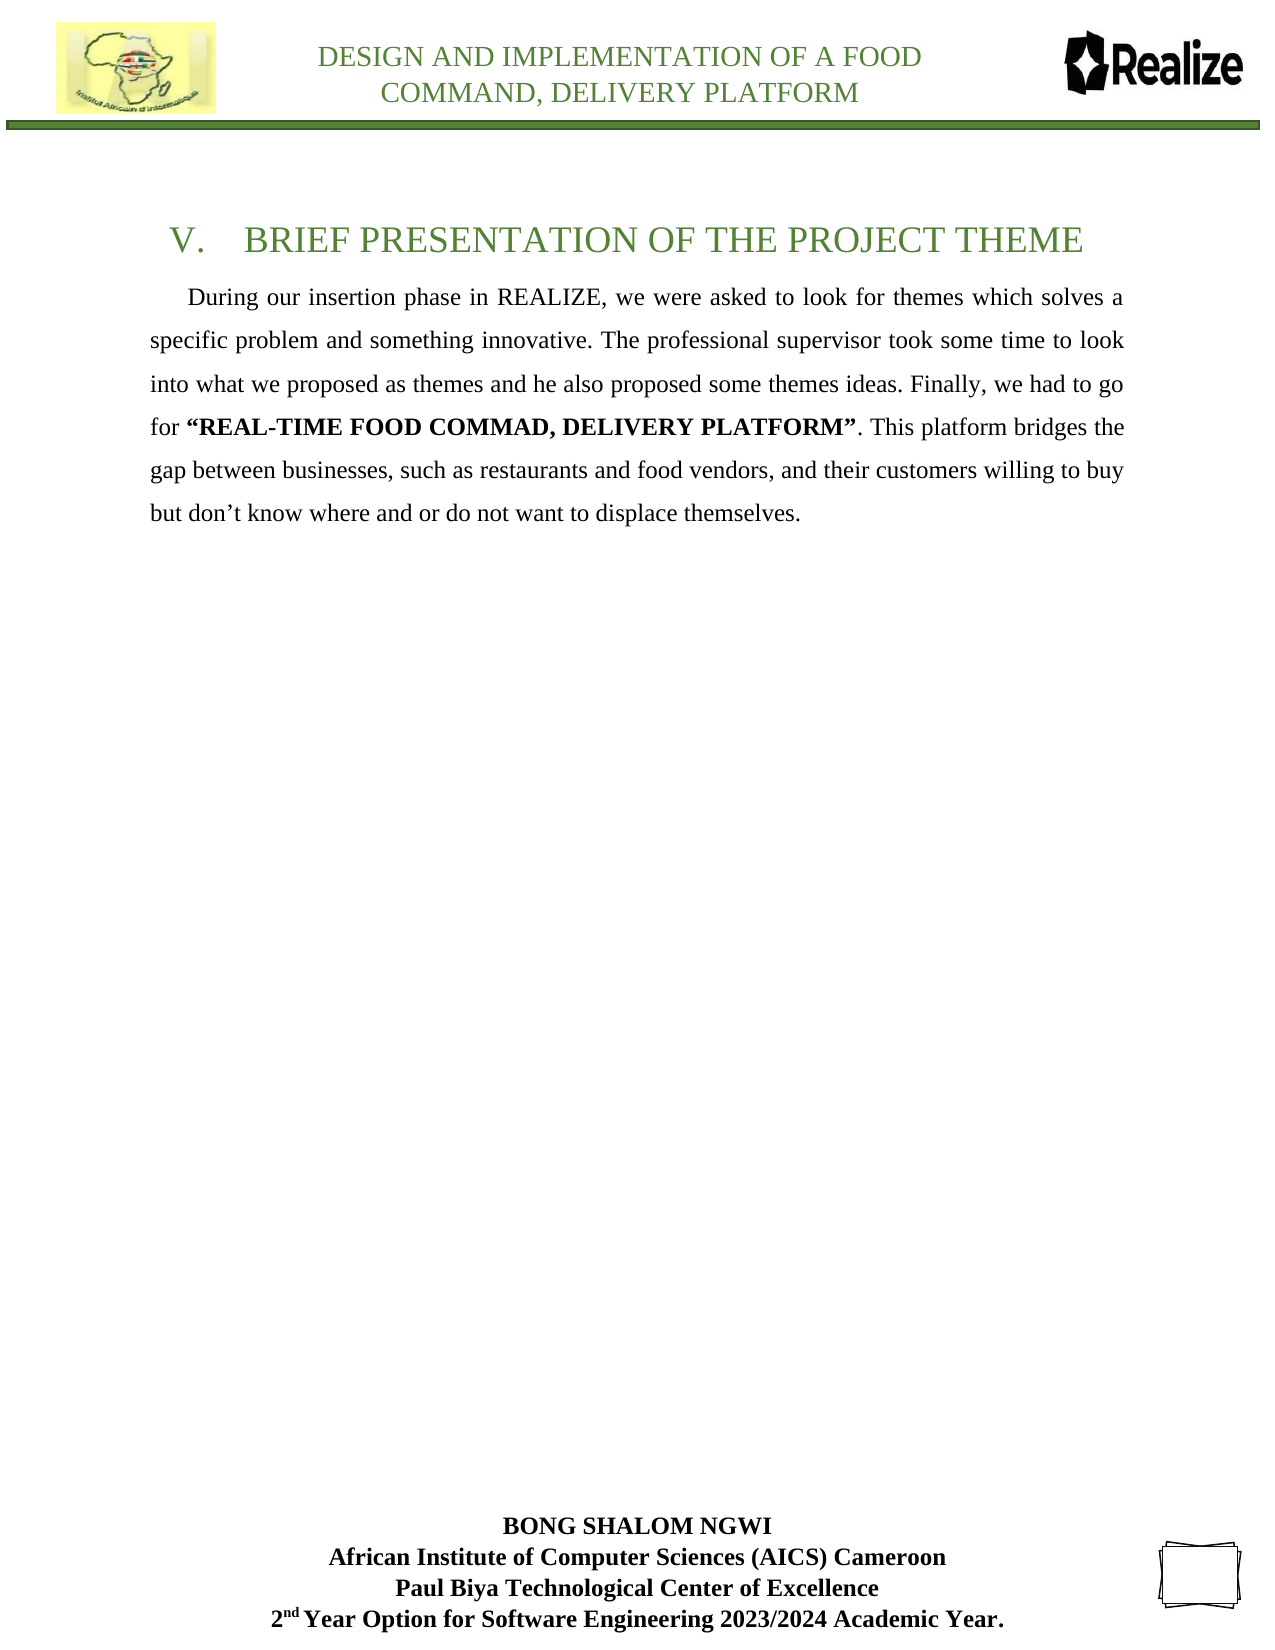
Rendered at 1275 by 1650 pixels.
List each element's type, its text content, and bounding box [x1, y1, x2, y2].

picture [56, 22, 216, 114]
subtitle BRIEF PRESENTATION OF THE PROJECT THEME [169, 218, 1125, 261]
picture [1064, 30, 1243, 95]
text During our insertion phase in REALIZE, we were asked to look for themes which solves a specific problem and something innovative. The professional supervisor took some time to look into what we proposed as themes and he also proposed some themes ideas. Finally, we had to go for “REAL-TIME FOOD COMMAD, DELIVERY PLATFORM”. This platform bridges the gap between businesses, such as restaurants and food vendors, and their customers willing to buy but don’t know where and or do not want to displace themselves. [150, 282, 1125, 527]
